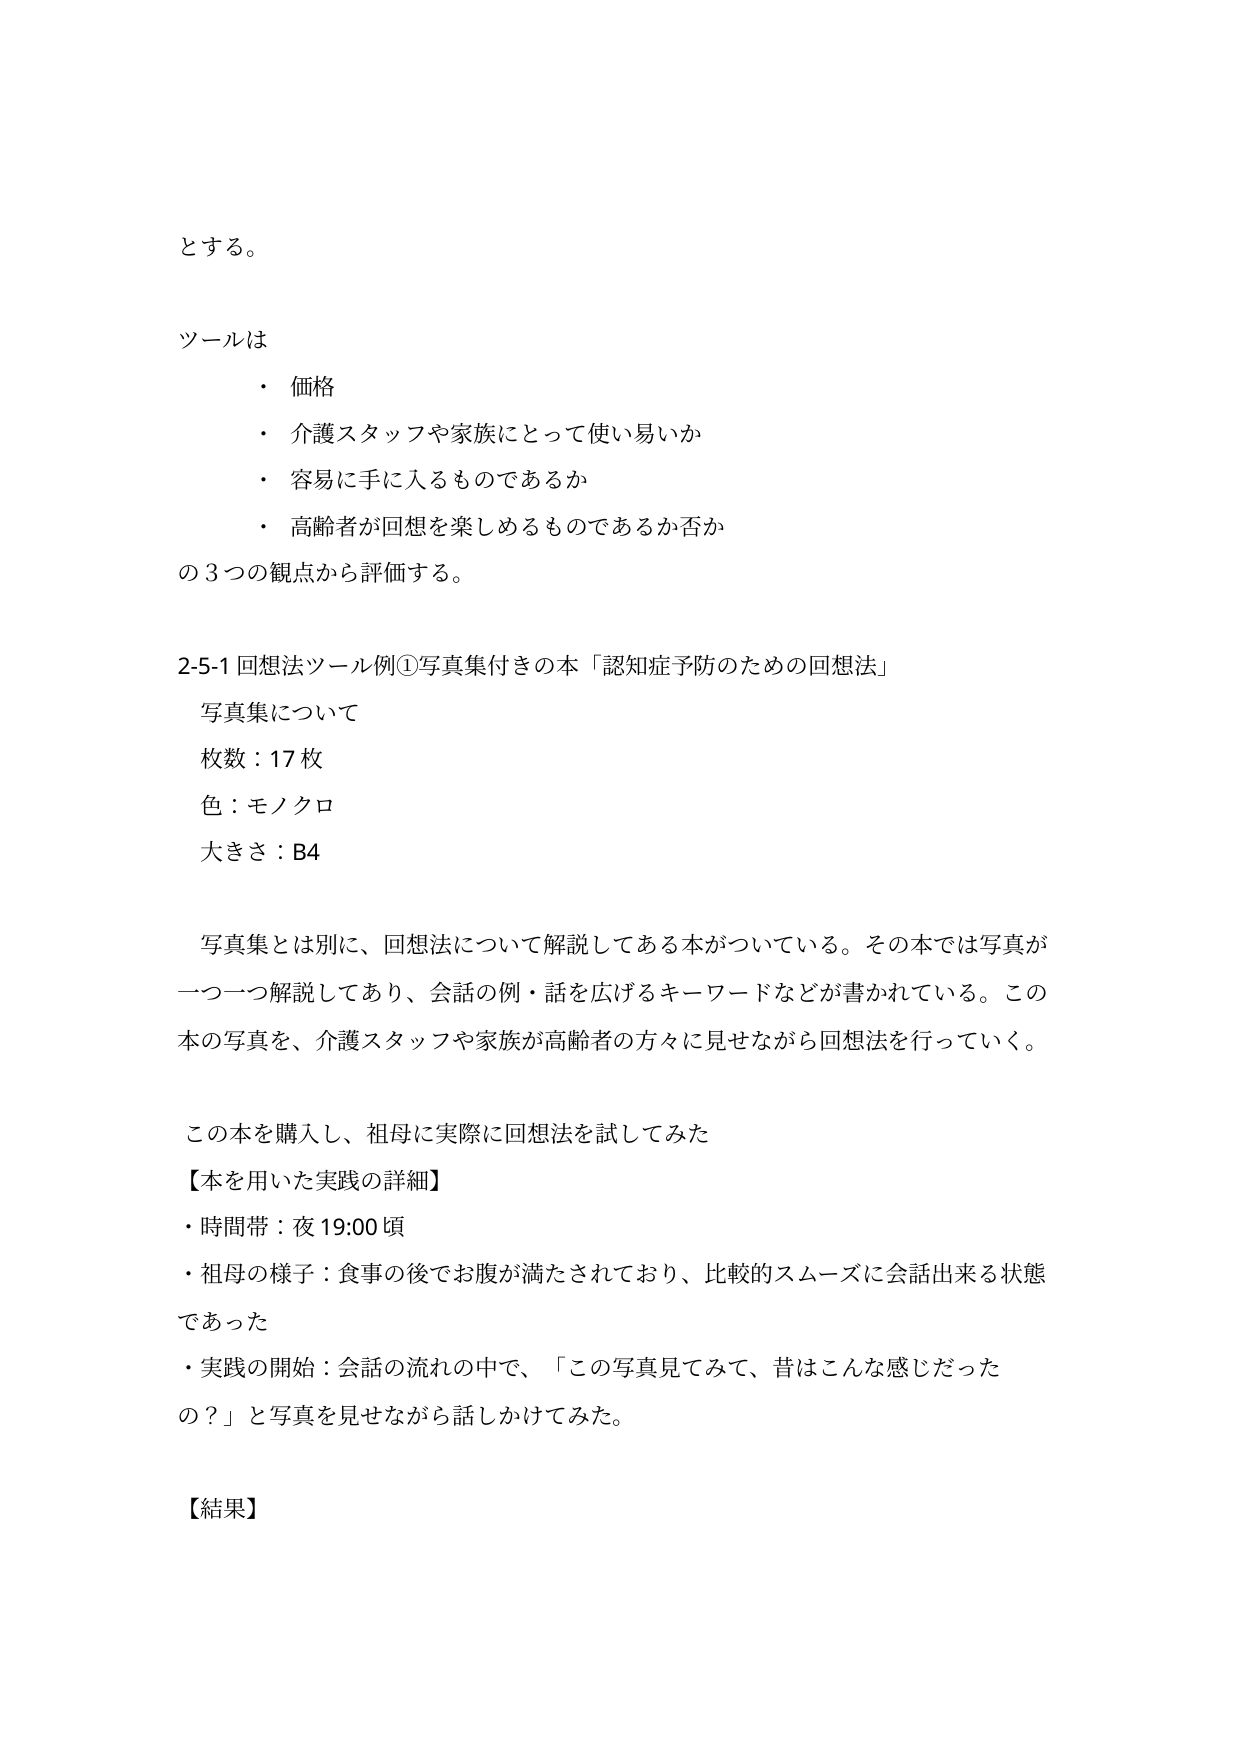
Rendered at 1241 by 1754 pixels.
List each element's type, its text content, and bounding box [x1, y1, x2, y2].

text 【結果】 [177, 1487, 1063, 1528]
text 大きさ：B4 [177, 830, 1063, 872]
text 色：モノクロ [177, 784, 1063, 825]
text この本を購入し、祖母に実際に回想法を試してみた [177, 1112, 1063, 1153]
list 価格 [252, 365, 1063, 406]
text 写真集について [177, 691, 1063, 732]
text 枚数：17枚 [177, 737, 1063, 779]
text 写真集とは別に、回想法について解説してある本がついている。その本では写真が一つ一つ解説してあり、会話の例・話を広げるキーワードなどが書かれている。この本の写真を、介護スタッフや家族が高齢者の方々に見せながら回想法を行っていく。 [177, 923, 1063, 1061]
list 容易に手に入るものであるか [252, 458, 1063, 499]
list 介護スタッフや家族にとって使い易いか [252, 411, 1063, 453]
text ・祖母の様子：食事の後でお腹が満たされており、比較的スムーズに会話出来る状態であった [177, 1252, 1063, 1341]
list 高齢者が回想を楽しめるものであるか否か [252, 504, 1063, 546]
text 【本を用いた実践の詳細】 [177, 1158, 1063, 1200]
text とする。 [177, 225, 1063, 267]
text 2-5-1回想法ツール例①写真集付きの本「認知症予防のための回想法」 [177, 644, 1063, 686]
text ・時間帯：夜19:00頃 [177, 1205, 1063, 1247]
text ツールは [177, 318, 1063, 360]
text の３つの観点から評価する。 [177, 551, 1063, 593]
text ・実践の開始：会話の流れの中で、「この写真見てみて、昔はこんな感じだったの？」と写真を見せながら話しかけてみた。 [177, 1346, 1063, 1436]
